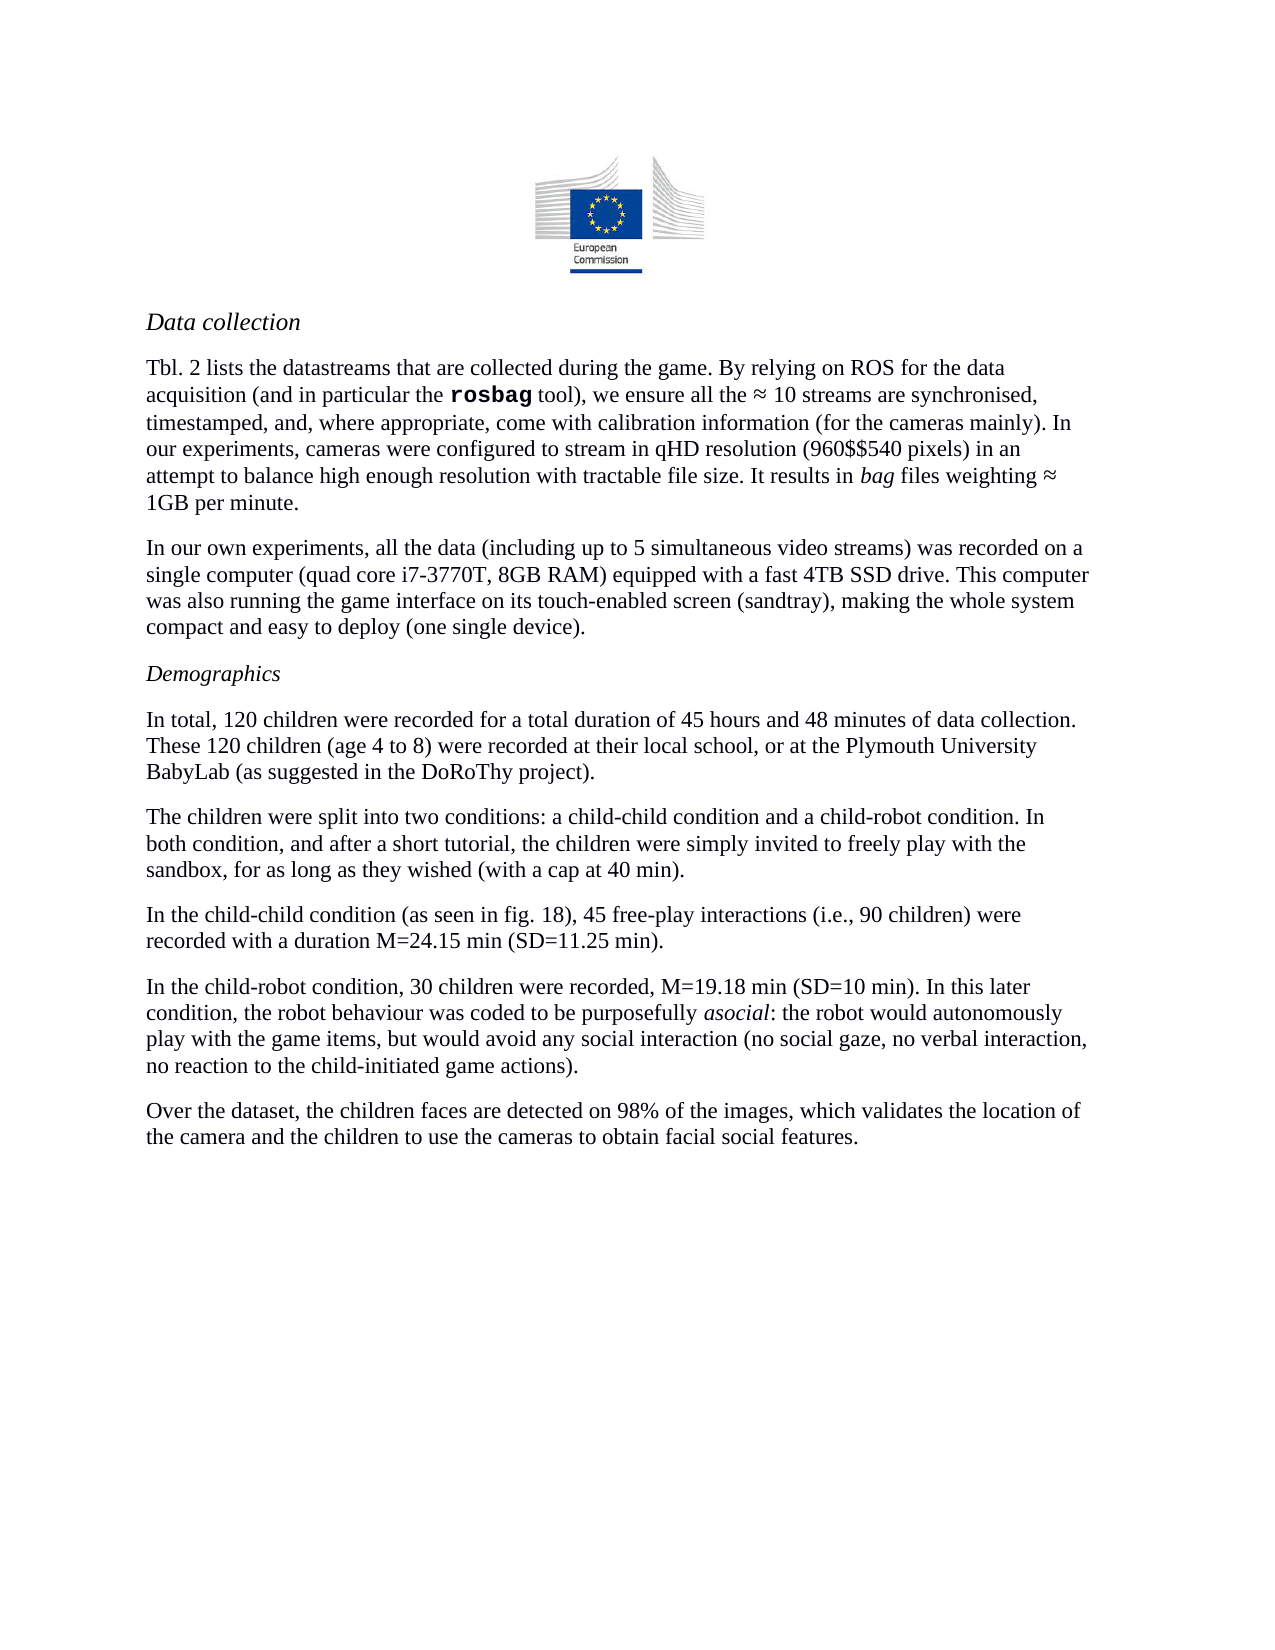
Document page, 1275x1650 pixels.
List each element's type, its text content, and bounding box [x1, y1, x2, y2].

picture [491, 150, 745, 278]
text In our own experiments, all the data (including up to 5 simultaneous video streams) was recorded on a single computer (quad core i7-3770T, 8GB RAM) equipped with a fast 4TB SSD drive. This computer was also running the game interface on its touch-enabled screen (sandtray), making the whole system compact and easy to deploy (one single device). [146, 534, 1090, 640]
text Over the dataset, the children faces are detected on 98% of the images, which validates the location of the camera and the children to use the cameras to obtain facial social features. [146, 1097, 1090, 1149]
text In the child-robot condition, 30 children were recorded, M=19.18 min (SD=10 min). In this later condition, the robot behaviour was coded to be purposefully asocial: the robot would autonomously play with the game items, but would avoid any social interaction (no social gaze, no verbal interaction, no reaction to the child-initiated game actions). [146, 973, 1090, 1078]
text In the child-child condition (as seen in fig. 18), 45 free-play interactions (i.e., 90 children) were recorded with a duration M=24.15 min (SD=11.25 min). [146, 901, 1090, 954]
subtitle Data collection [146, 307, 1090, 336]
subtitle Demographics [146, 661, 1090, 687]
text The children were split into two conditions: a child-child condition and a child-robot condition. In both condition, and after a short tutorial, the children were simply invited to freely play with the sandbox, for as long as they wished (with a cap at 40 min). [146, 803, 1090, 882]
text Tbl. 2 lists the datastreams that are collected during the game. By relying on ROS for the data acquisition (and in particular the rosbag tool), we ensure all the 10 streams are synchronised, timestamped, and, where appropriate, come with calibration information (for the cameras mainly). In our experiments, cameras were configured to stream in qHD resolution (960$$540 pixels) in an attempt to balance high enough resolution with tractable file size. It results in bag files weighting 1GB per minute. [146, 354, 1090, 516]
text In total, 120 children were recorded for a total duration of 45 hours and 48 minutes of data collection. These 120 children (age 4 to 8) were recorded at their local school, or at the Plymouth University BabyLab (as suggested in the DoRoThy project). [146, 706, 1090, 785]
